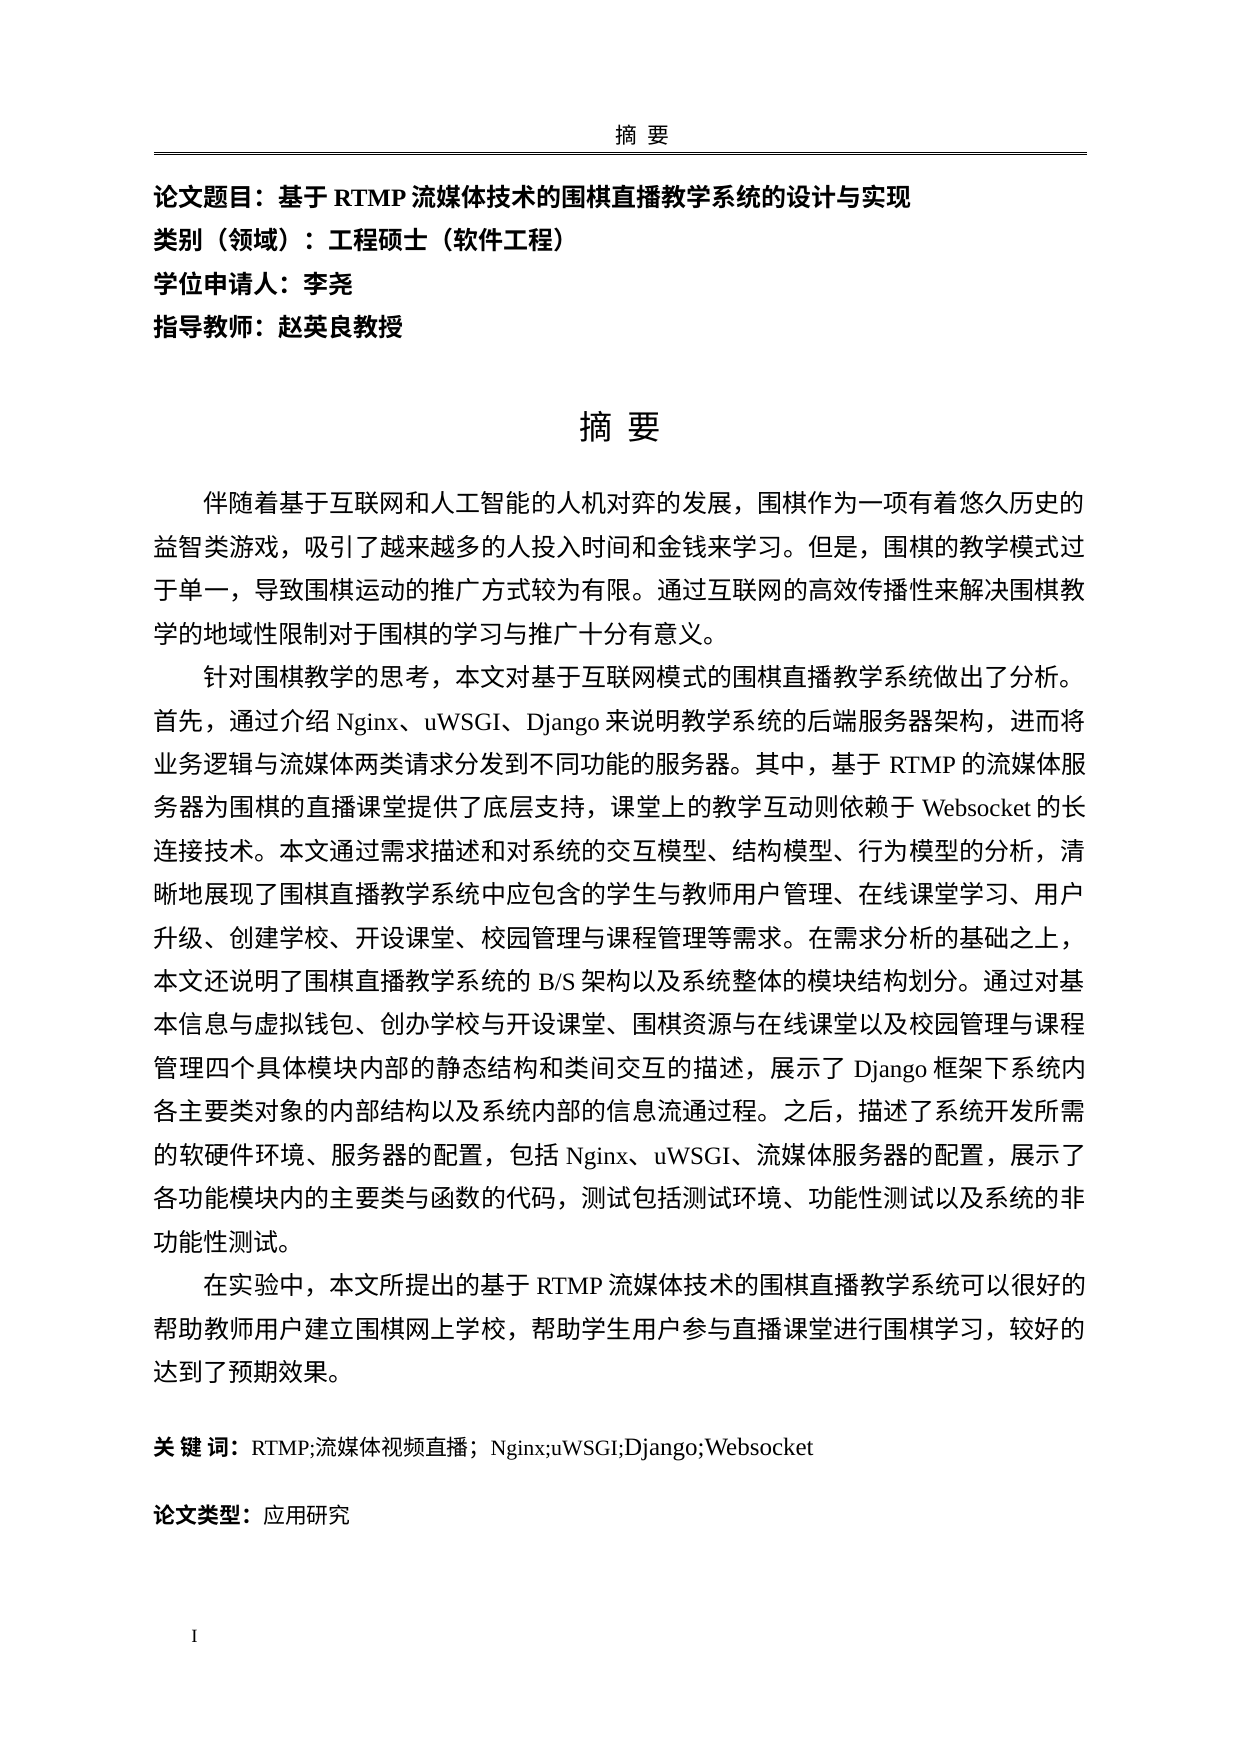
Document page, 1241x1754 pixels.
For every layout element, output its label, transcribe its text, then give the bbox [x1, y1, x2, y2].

text 伴随着基于互联网和人工智能的人机对弈的发展，围棋作为一项有着悠久历史的益智类游戏，吸引了越来越多的人投入时间和金钱来学习。但是，围棋的教学模式过于单一，导致围棋运动的推广方式较为有限。通过互联网的高效传播性来解决围棋教学的地域性限制对于围棋的学习与推广十分有意义。 [153, 484, 1087, 650]
text 学位申请人：李尧 [153, 264, 1087, 300]
text 针对围棋教学的思考，本文对基于互联网模式的围棋直播教学系统做出了分析。首先，通过介绍Nginx、uWSGI、Django来说明教学系统的后端服务器架构，进而将业务逻辑与流媒体两类请求分发到不同功能的服务器。其中，基于RTMP的流媒体服务器为围棋的直播课堂提供了底层支持，课堂上的教学互动则依赖于Websocket的长连接技术。本文通过需求描述和对系统的交互模型、结构模型、行为模型的分析，清晰地展现了围棋直播教学系统中应包含的学生与教师用户管理、在线课堂学习、用户升级、创建学校、开设课堂、校园管理与课程管理等需求。在需求分析的基础之上，本文还说明了围棋直播教学系统的B/S架构以及系统整体的模块结构划分。通过对基本信息与虚拟钱包、创办学校与开设课堂、围棋资源与在线课堂以及校园管理与课程管理四个具体模块内部的静态结构和类间交互的描述，展示了Django框架下系统内各主要类对象的内部结构以及系统内部的信息流通过程。之后，描述了系统开发所需的软硬件环境、服务器的配置，包括Nginx、uWSGI、流媒体服务器的配置，展示了各功能模块内的主要类与函数的代码，测试包括测试环境、功能性测试以及系统的非功能性测试。 [153, 657, 1087, 1258]
text 类别（领域）：工程硕士（软件工程） [153, 221, 1087, 257]
text 指导教师：赵英良教授 [153, 307, 1087, 344]
text 论文题目：基于RTMP流媒体技术的围棋直播教学系统的设计与实现 [153, 177, 1087, 213]
text 在实验中，本文所提出的基于RTMP流媒体技术的围棋直播教学系统可以很好的帮助教师用户建立围棋网上学校，帮助学生用户参与直播课堂进行围棋学习，较好的达到了预期效果。 [153, 1266, 1087, 1389]
text 论文类型：应用研究 [153, 1498, 1087, 1530]
text 关 键 词：RTMP;流媒体视频直播；Nginx;uWSGI;Django;Websocket [153, 1430, 1087, 1462]
text 摘 要 [153, 401, 1087, 449]
